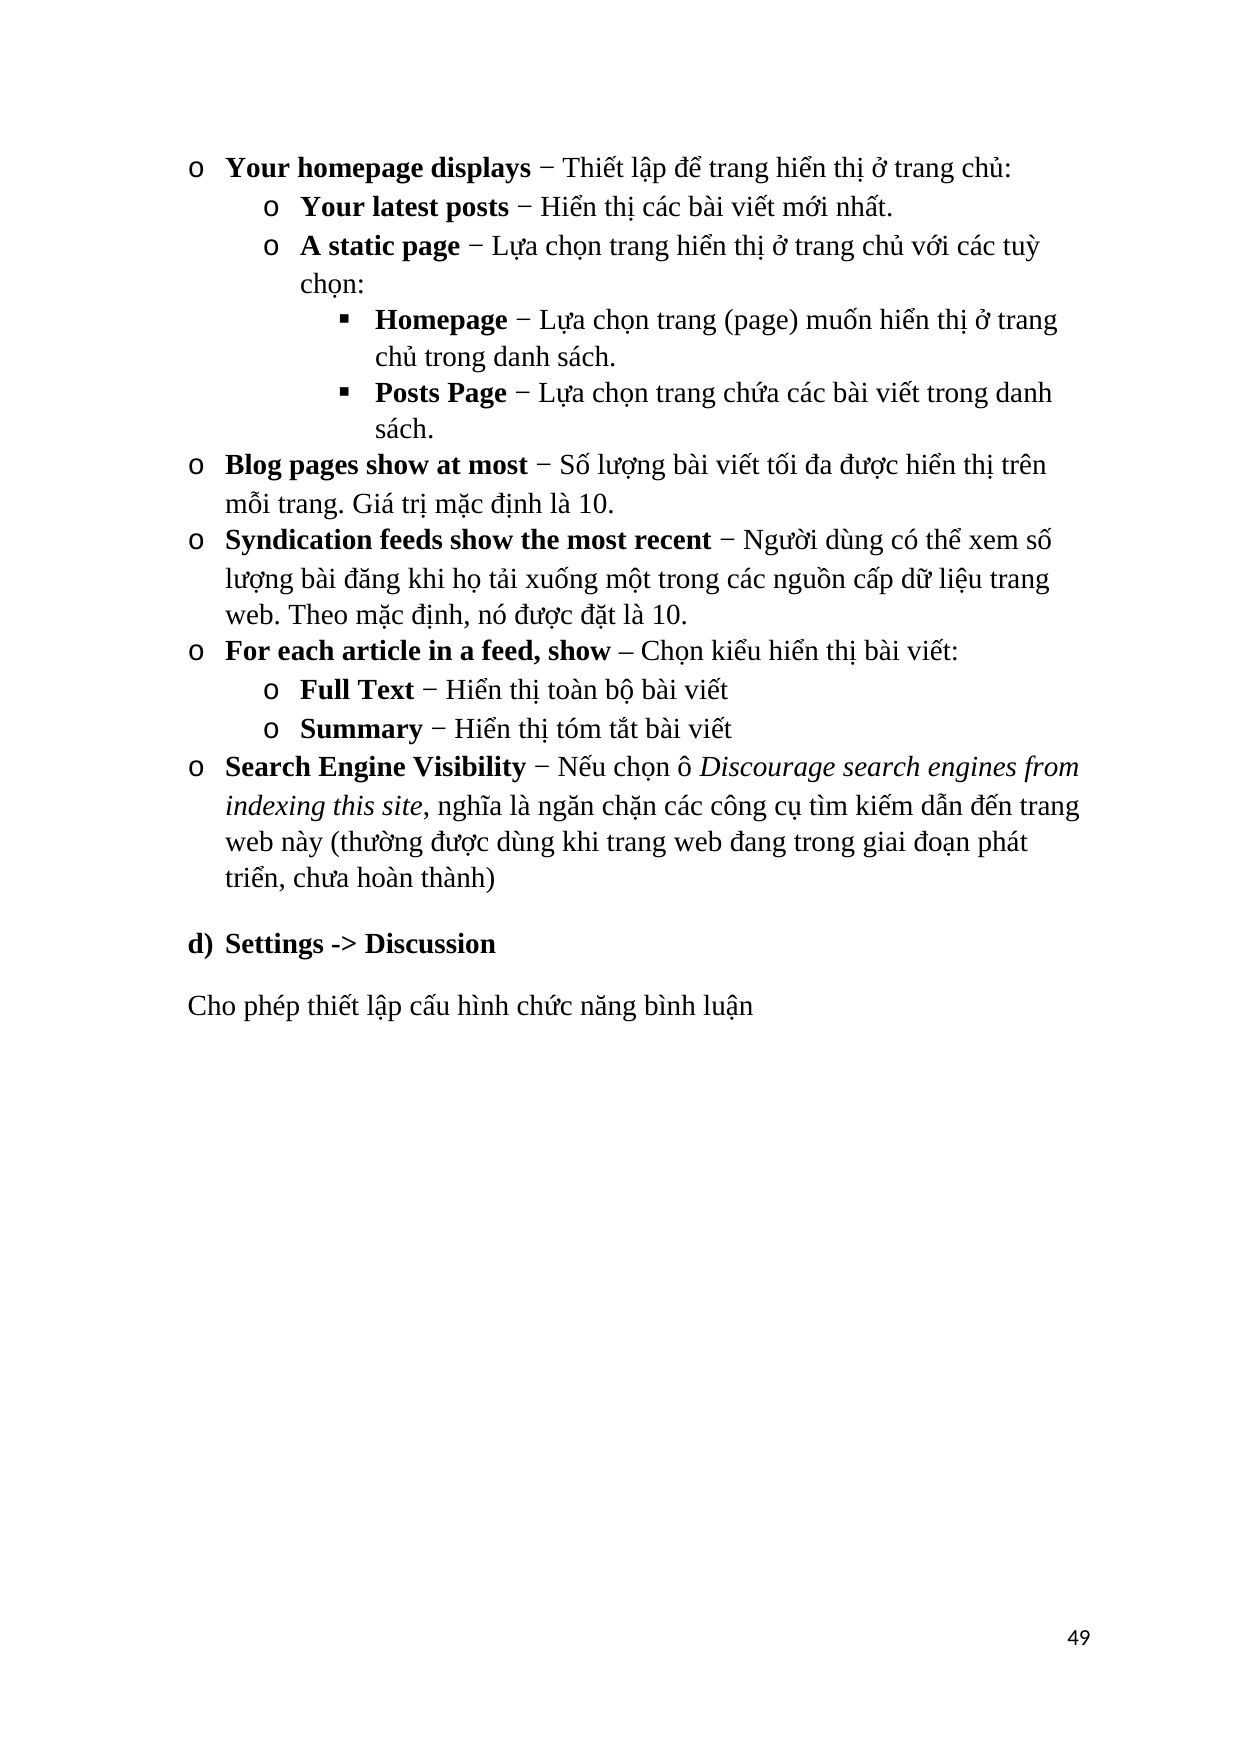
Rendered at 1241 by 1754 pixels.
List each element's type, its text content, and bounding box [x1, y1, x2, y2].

list Homepage − Lựa chọn trang (page) muốn hiển thị ở trang chủ trong danh sách. [337, 302, 1090, 372]
list Your latest posts − Hiển thị các bài viết mới nhất. [262, 189, 1090, 225]
list Blog pages show at most − Số lượng bài viết tối đa được hiển thị trên mỗi trang. Giá trị mặc định là 10. [187, 447, 1090, 519]
subtitle Settings -> Discussion [187, 926, 1090, 959]
list Search Engine Visibility − Nếu chọn ô Discourage search engines from indexing this site, nghĩa là ngăn chặn các công cụ tìm kiếm dẫn đến trang web này (thường được dùng khi trang web đang trong giai đoạn phát triển, chưa hoàn thành) [187, 749, 1090, 894]
list Summary − Hiển thị tóm tắt bài viết [262, 711, 1090, 747]
list For each article in a feed, show – Chọn kiểu hiển thị bài viết: [187, 633, 1090, 669]
text Cho phép thiết lập cấu hình chức năng bình luận [150, 988, 1090, 1022]
list Your homepage displays − Thiết lập để trang hiển thị ở trang chủ: [187, 150, 1090, 186]
list Posts Page − Lựa chọn trang chứa các bài viết trong danh sách. [337, 375, 1090, 445]
list Full Text − Hiển thị toàn bộ bài viết [262, 672, 1090, 708]
list Syndication feeds show the most recent − Người dùng có thể xem số lượng bài đăng khi họ tải xuống một trong các nguồn cấp dữ liệu trang web. Theo mặc định, nó được đặt là 10. [187, 522, 1090, 630]
list A static page − Lựa chọn trang hiển thị ở trang chủ với các tuỳ chọn: [262, 228, 1090, 300]
